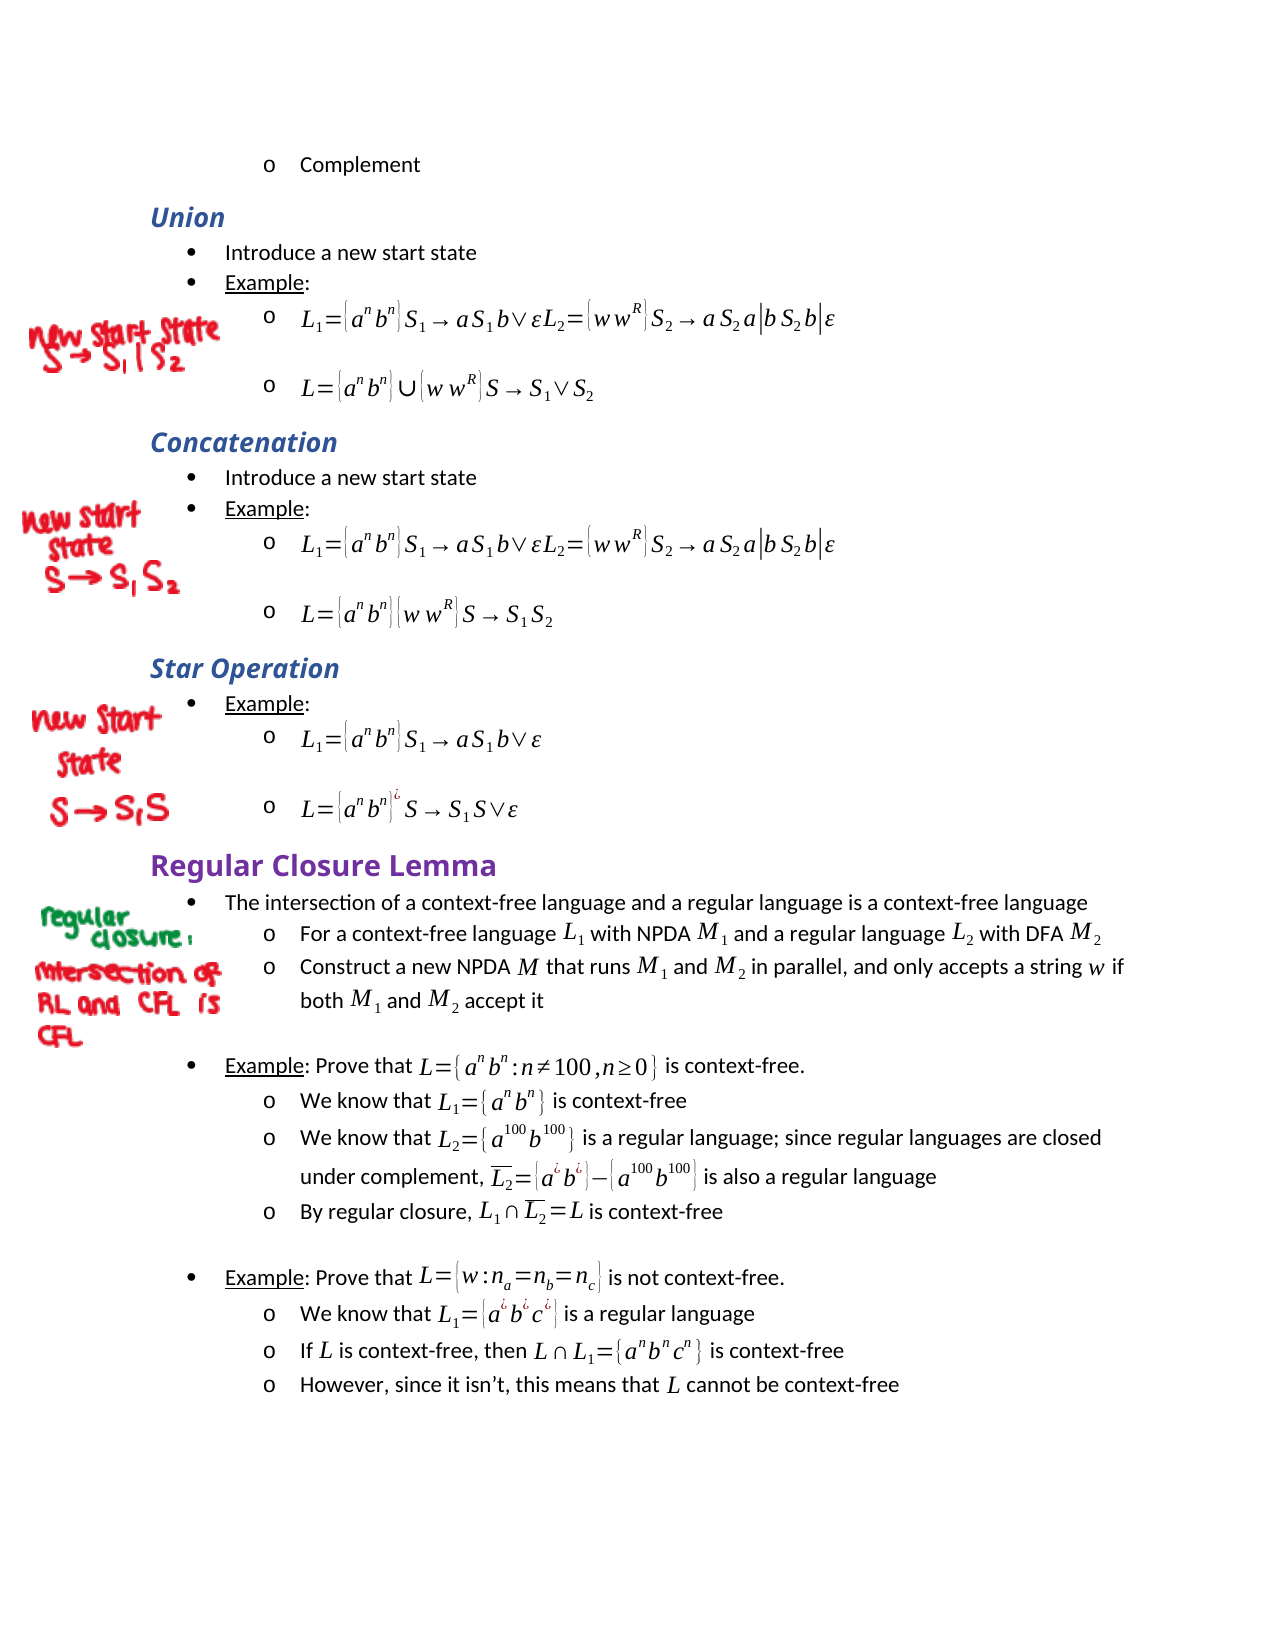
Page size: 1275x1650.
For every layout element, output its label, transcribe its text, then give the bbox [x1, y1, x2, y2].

picture [45, 566, 65, 593]
picture [199, 993, 220, 1014]
list Complement [262, 150, 1125, 179]
picture [170, 356, 185, 372]
picture [143, 560, 163, 591]
picture [38, 992, 71, 1015]
picture [147, 793, 169, 821]
picture [167, 580, 180, 594]
list If is context-free, then is context-free [262, 1333, 1125, 1368]
list We know that is a regular language; since regular languages are closed under complement, is also a regular language [262, 1121, 1125, 1194]
picture [35, 961, 187, 985]
picture [188, 935, 192, 945]
picture [110, 563, 129, 589]
picture [78, 995, 120, 1016]
picture [74, 805, 107, 822]
picture [22, 500, 141, 562]
picture [132, 580, 136, 597]
list However, since it isn’t, this means that cannot be context-free [262, 1371, 1125, 1400]
subtitle Star Operation [150, 649, 1125, 686]
picture [138, 991, 180, 1016]
picture [115, 795, 143, 826]
list Example: Prove that is not context-free. [187, 1260, 1125, 1295]
picture [97, 704, 162, 734]
list Introduce a new start state [187, 463, 1125, 492]
subtitle Regular Closure Lemma [150, 845, 1125, 884]
subtitle Concatenation [150, 424, 1125, 461]
picture [50, 797, 68, 827]
subtitle Union [150, 198, 1125, 235]
list We know that is a regular language [262, 1297, 1125, 1331]
list Example: [187, 689, 1125, 717]
picture [57, 747, 121, 778]
picture [68, 570, 102, 585]
list The intersection of a context-free language and a regular language is a context-free language [187, 888, 1125, 916]
picture [194, 962, 222, 987]
picture [29, 324, 91, 373]
picture [38, 1025, 83, 1048]
list Example: [187, 268, 1125, 296]
list For a context-free language with NPDA and a regular language with DFA [262, 918, 1125, 949]
picture [32, 710, 86, 732]
picture [91, 316, 220, 372]
list Example: Prove that is context-free. [187, 1049, 1125, 1081]
picture [41, 906, 182, 950]
list Construct a new NPDA that runs and in parallel, and only accepts a string if both and accept it [262, 951, 1125, 1047]
list Example: [187, 494, 1125, 522]
list By regular closure, is context-free [262, 1196, 1125, 1258]
list Introduce a new start state [187, 238, 1125, 266]
list We know that is context-free [262, 1083, 1125, 1118]
